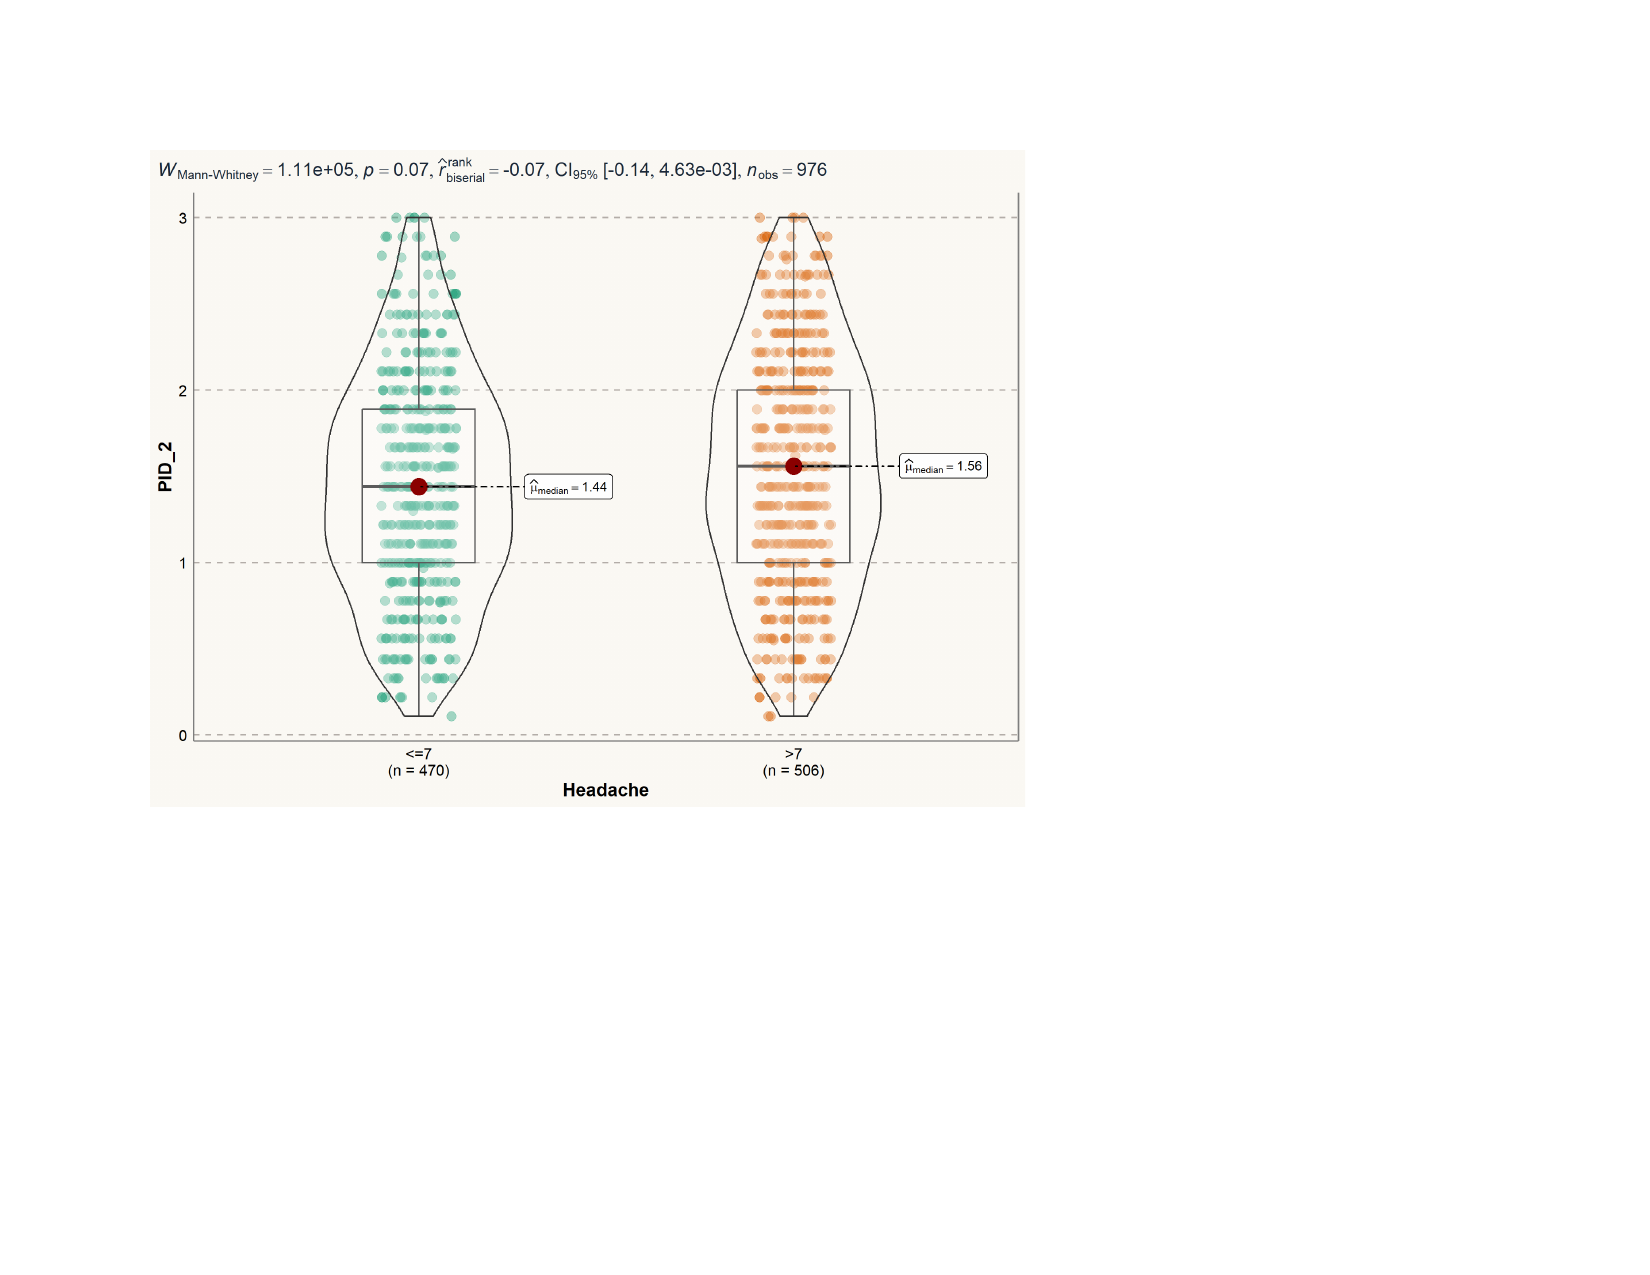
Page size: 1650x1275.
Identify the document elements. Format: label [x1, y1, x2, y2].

picture [150, 150, 1025, 807]
